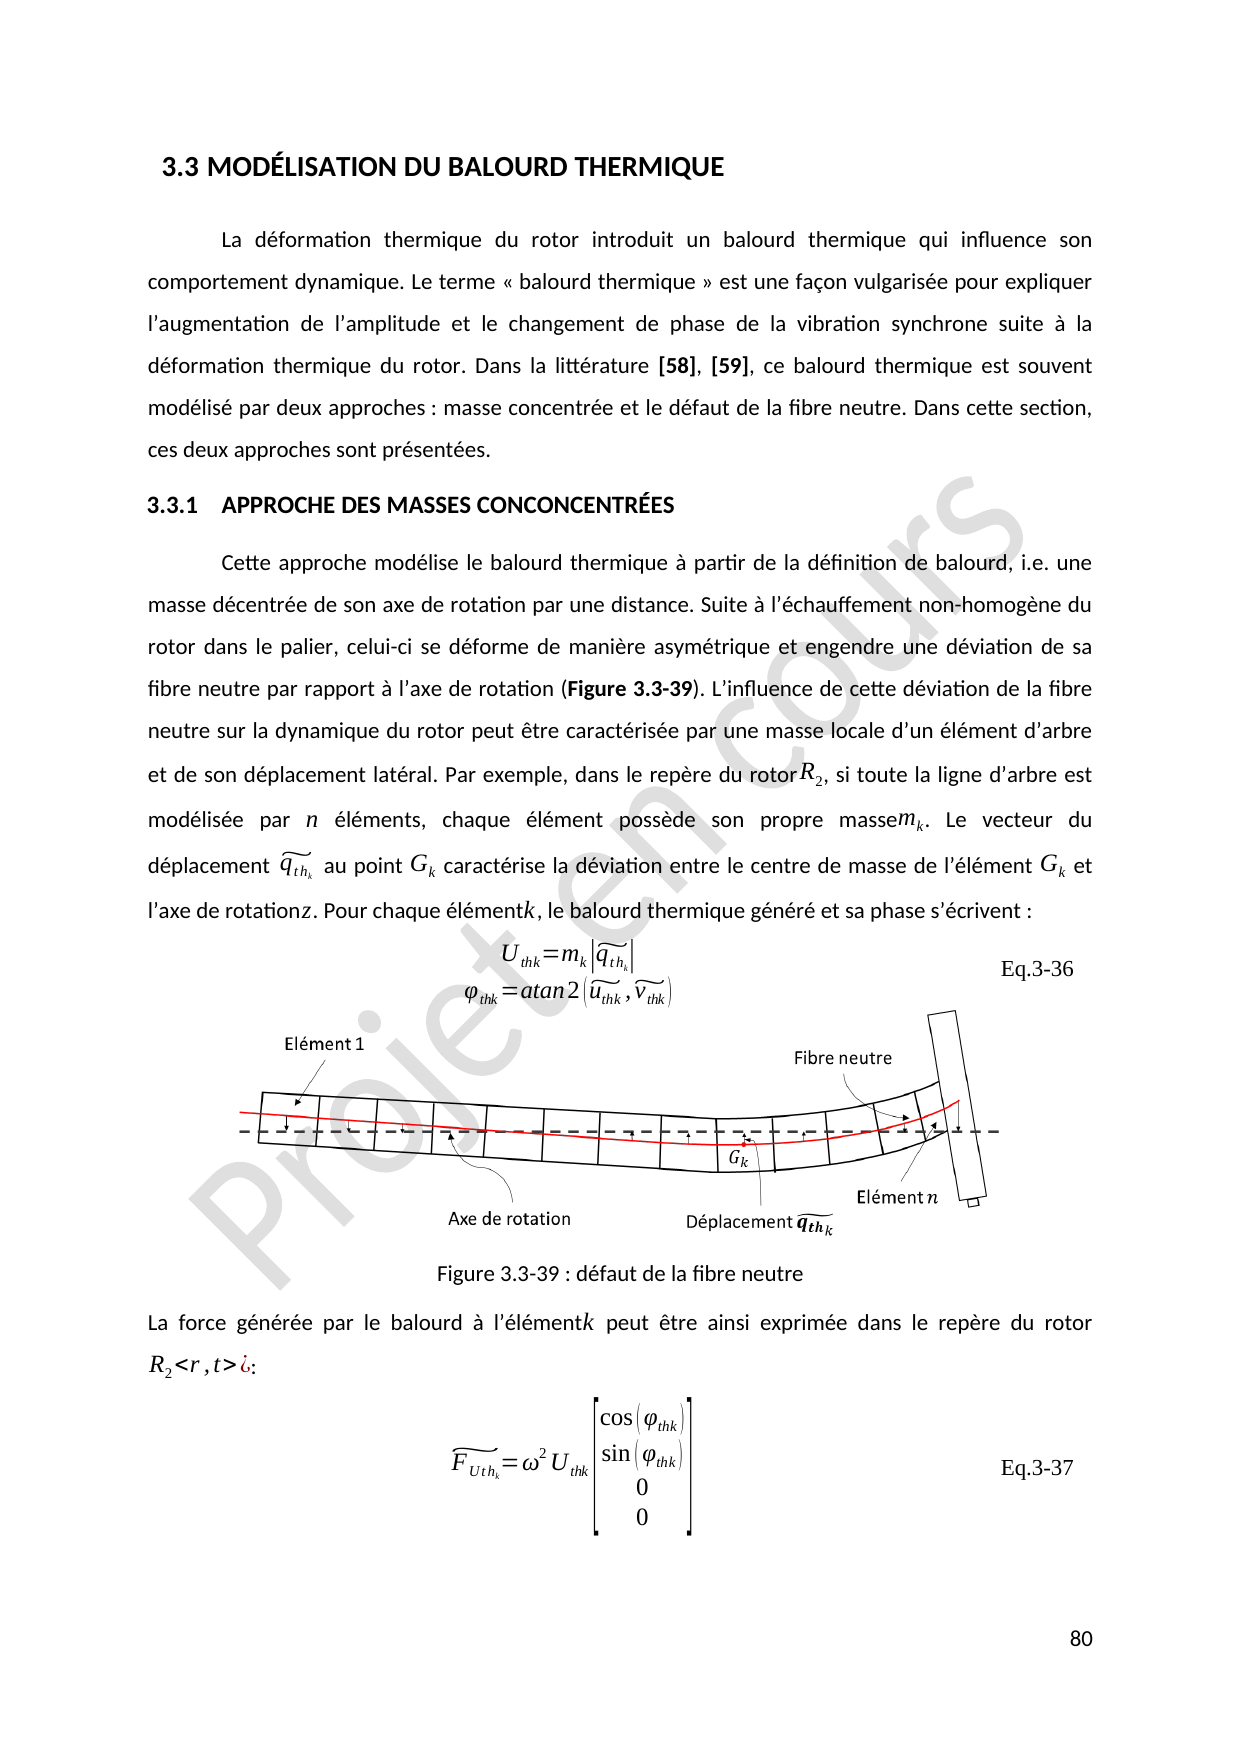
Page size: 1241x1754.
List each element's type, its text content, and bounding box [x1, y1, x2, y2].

subtitle Approche des masses conconcentrées [146, 489, 1093, 520]
table_header [148, 1396, 989, 1550]
table_header [989, 938, 1093, 1010]
subtitle Modélisation du balourd thermique [161, 148, 1093, 183]
text La force générée par le balourd à l’élément peut être ainsi exprimée dans le repère du rotor : [148, 1308, 1093, 1382]
table_header [148, 938, 989, 1010]
picture [239, 1009, 1002, 1245]
text La déformation thermique du rotor introduit un balourd thermique qui influence son comportement dynamique. Le terme « balourd thermique » est une façon vulgarisée pour expliquer l’augmentation de l’amplitude et le changement de phase de la vibration synchrone suite à la déformation thermique du rotor. Dans la littérature [58], [59], ce balourd thermique est souvent modélisé par deux approches : masse concentrée et le défaut de la fibre neutre. Dans cette section, ces deux approches sont présentées. [148, 225, 1093, 463]
table_header [989, 1396, 1093, 1550]
